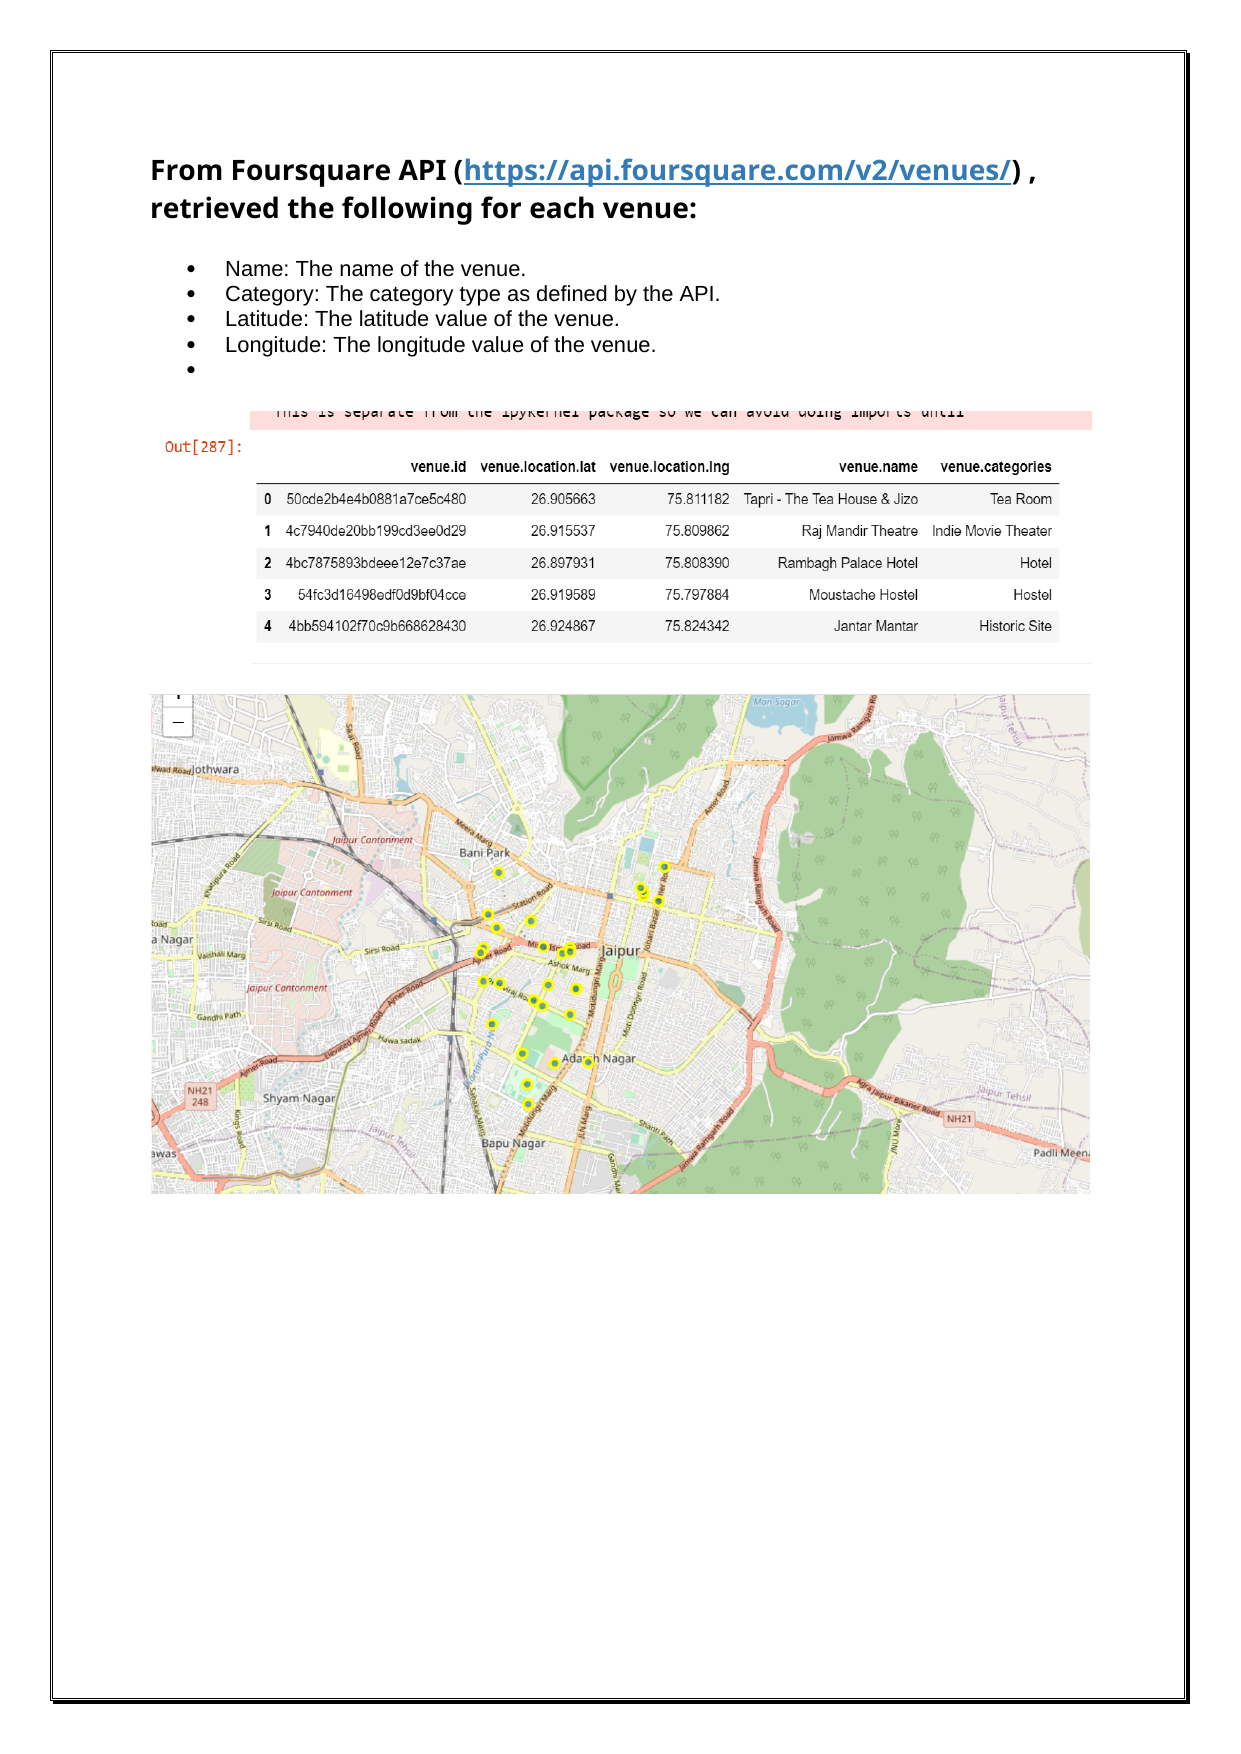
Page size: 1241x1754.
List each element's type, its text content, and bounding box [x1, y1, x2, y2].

list Name: The name of the venue. [187, 256, 1087, 281]
list Longitude: The longitude value of the venue. [187, 331, 1087, 357]
picture [150, 692, 1091, 1194]
text From Foursquare API (https://api.foursquare.com/v2/venues/) , retrieved the following for each venue: [150, 150, 1087, 227]
list Latitude: The latitude value of the venue. [187, 306, 1087, 331]
picture [150, 411, 1093, 664]
list Category: The category type as defined by the API. [187, 281, 1087, 306]
